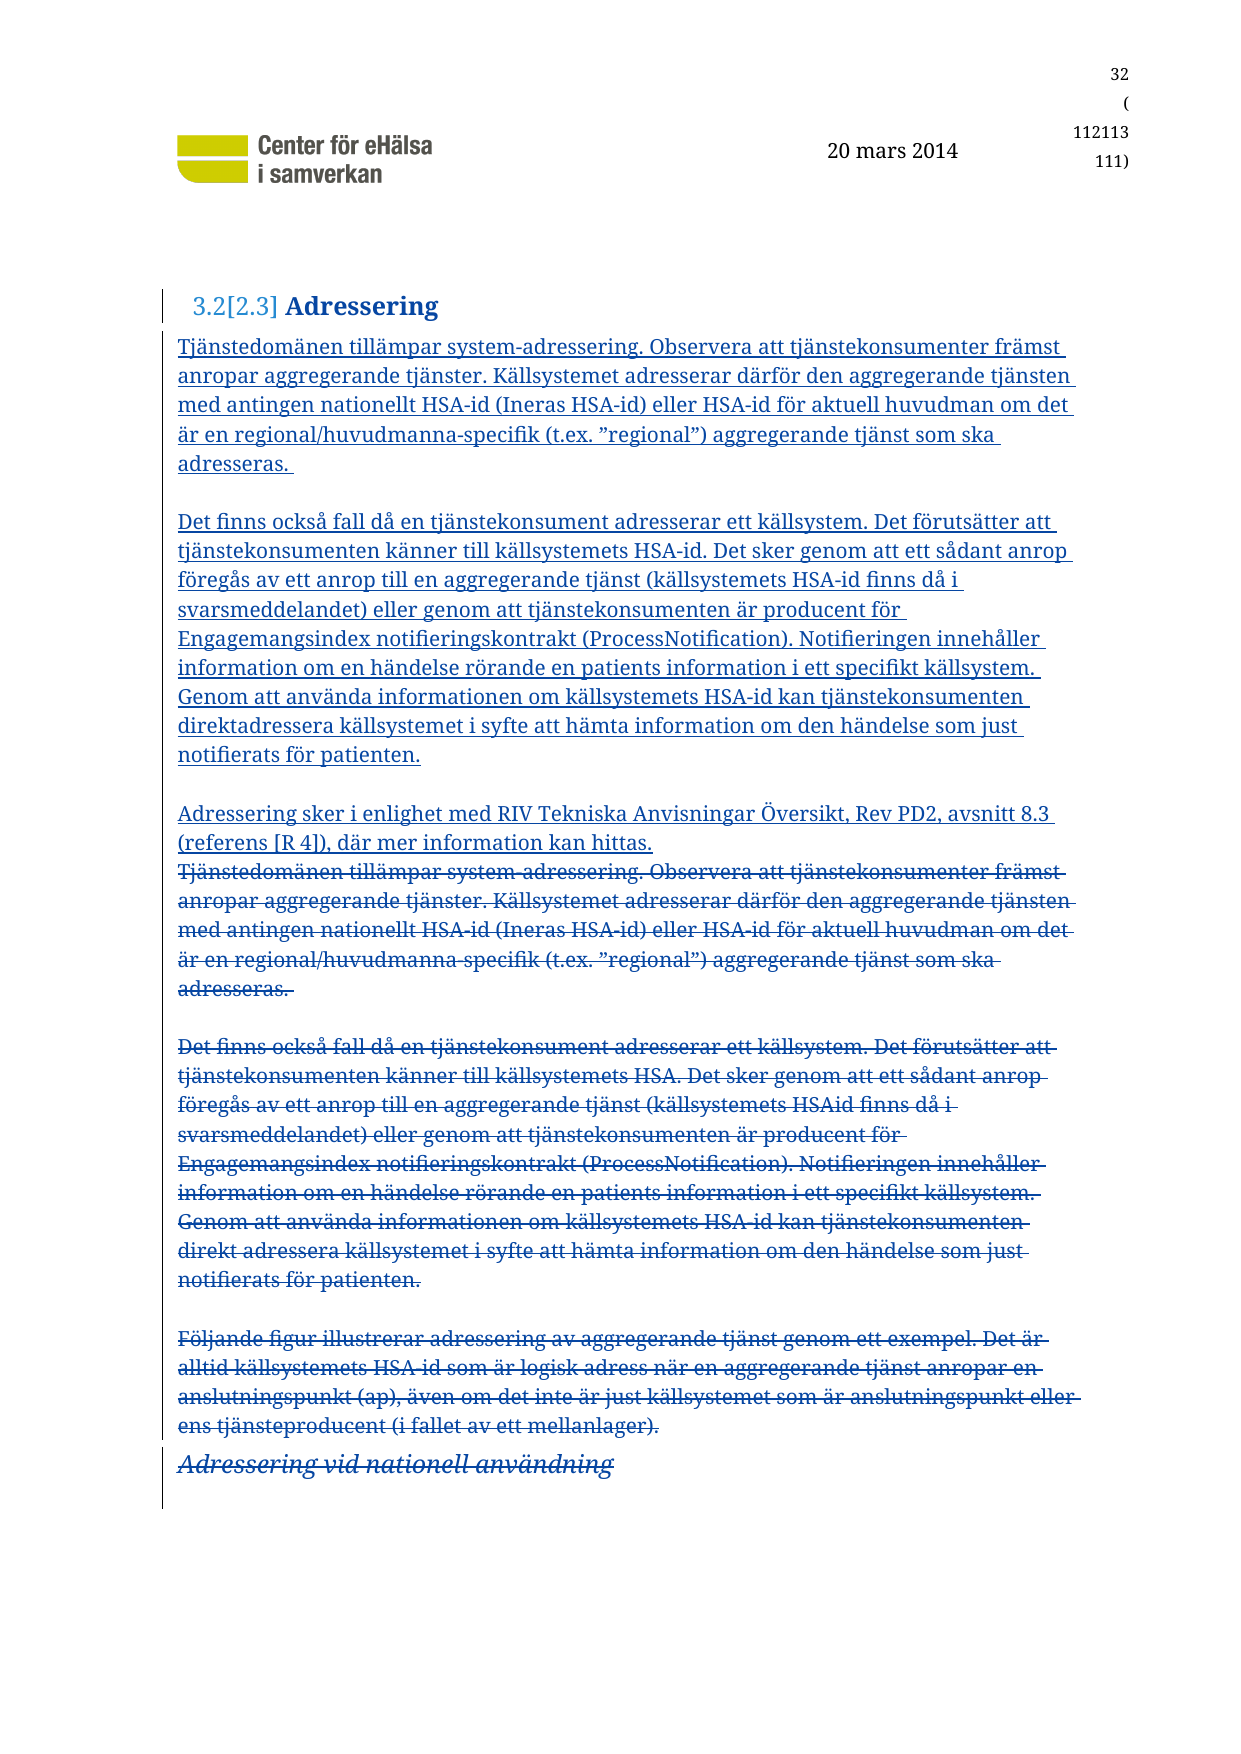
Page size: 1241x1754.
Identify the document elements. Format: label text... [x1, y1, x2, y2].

picture [177, 135, 432, 183]
subtitle Adressering [192, 289, 1081, 323]
